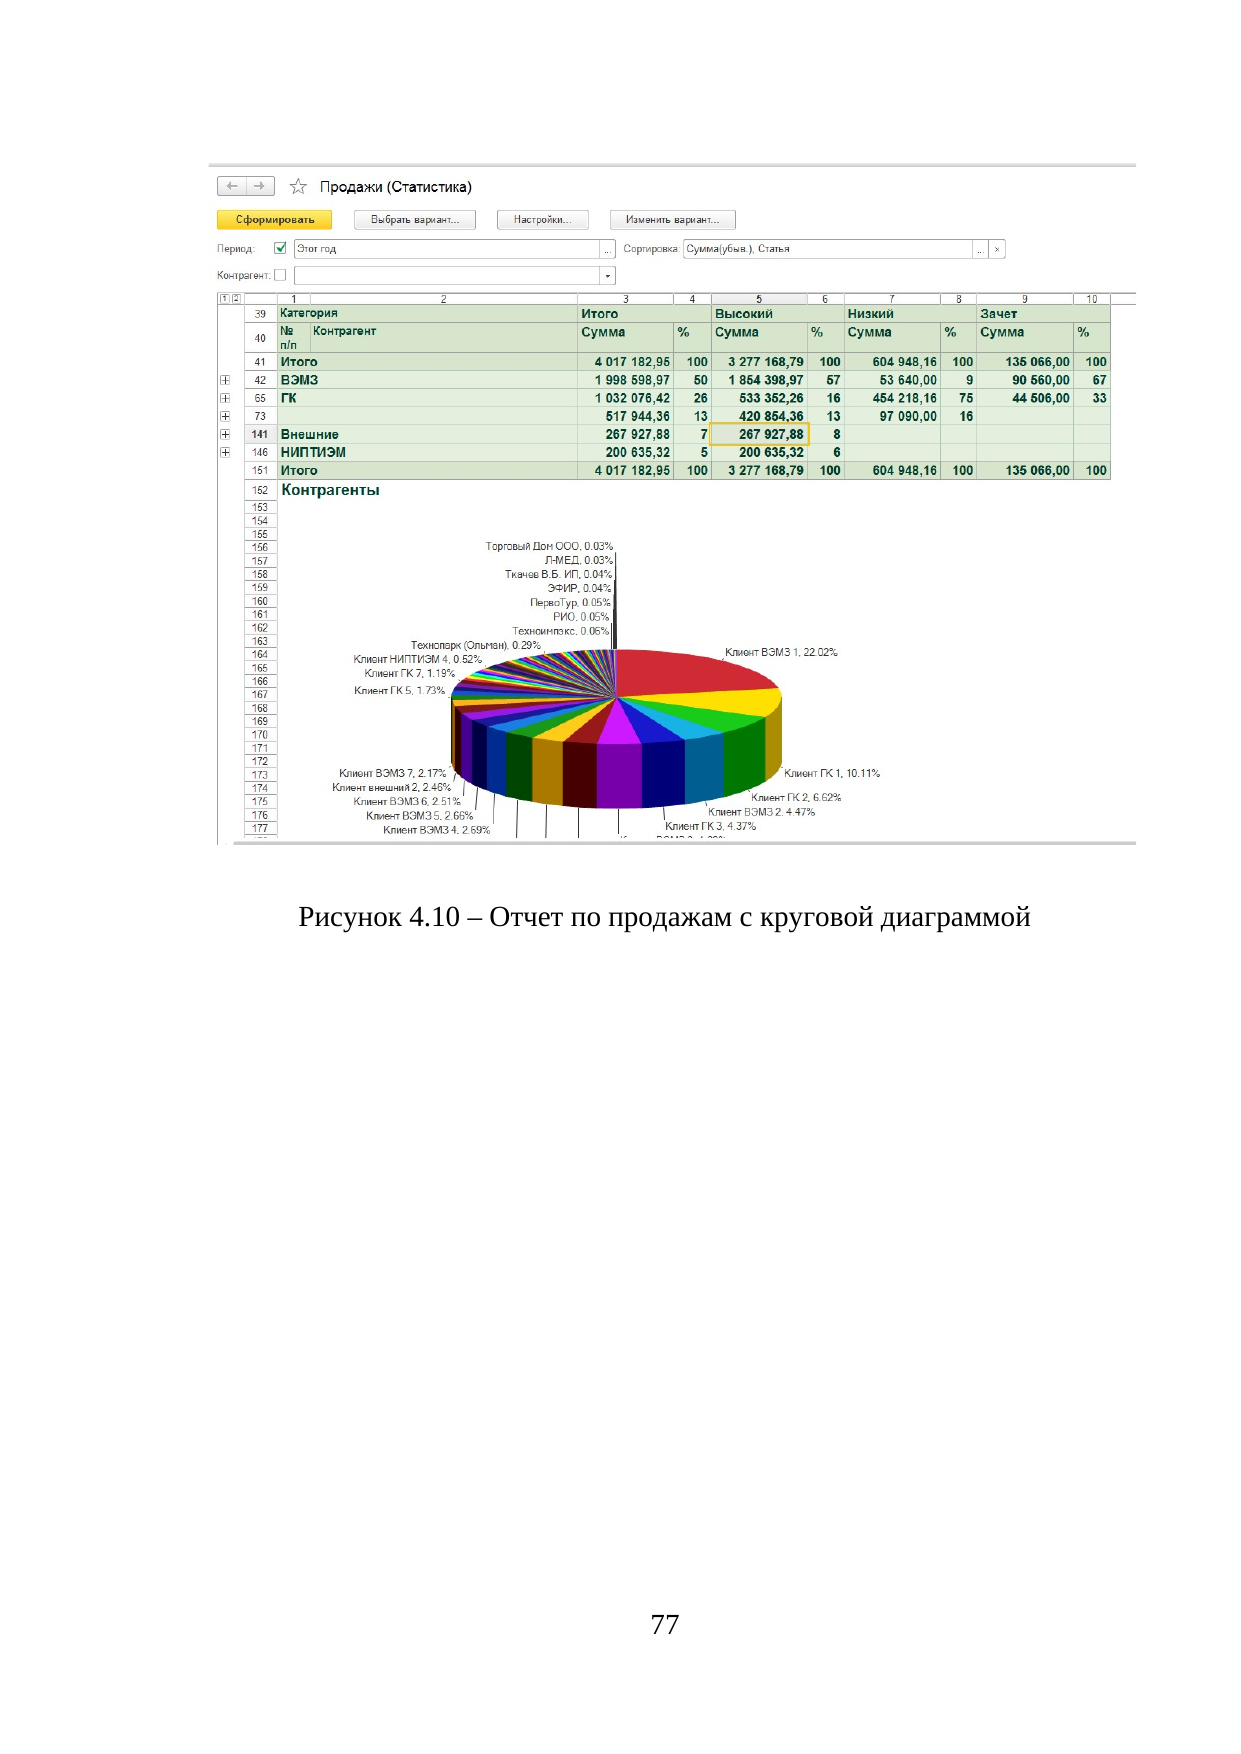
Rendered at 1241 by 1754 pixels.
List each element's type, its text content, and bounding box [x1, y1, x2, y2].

text Рисунок 4.10 – Отчет по продажам с круговой диаграммой [298, 899, 1168, 933]
picture [208, 163, 1137, 845]
